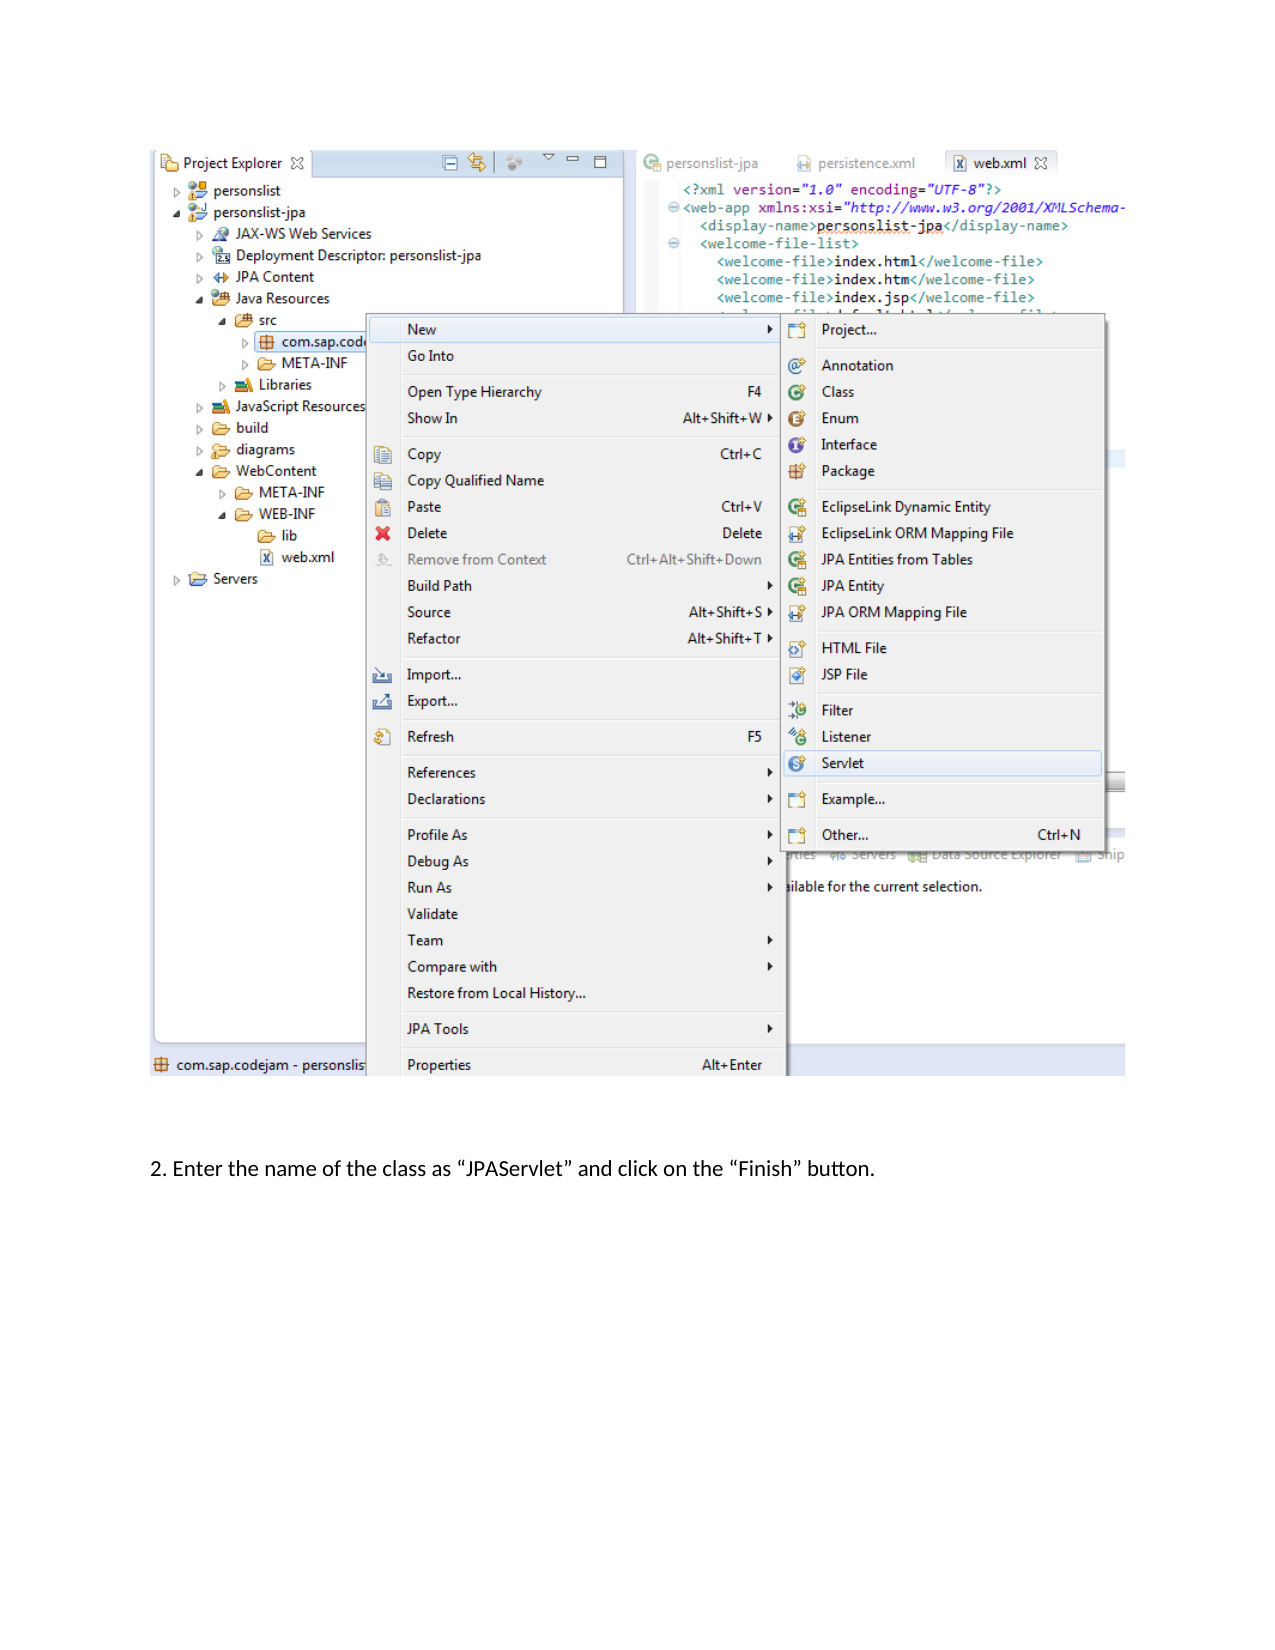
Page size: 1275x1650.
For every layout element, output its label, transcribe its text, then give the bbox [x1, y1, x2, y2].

picture [150, 150, 1125, 1076]
text 2. Enter the name of the class as “JPAServlet” and click on the “Finish” button. [150, 1154, 1125, 1182]
